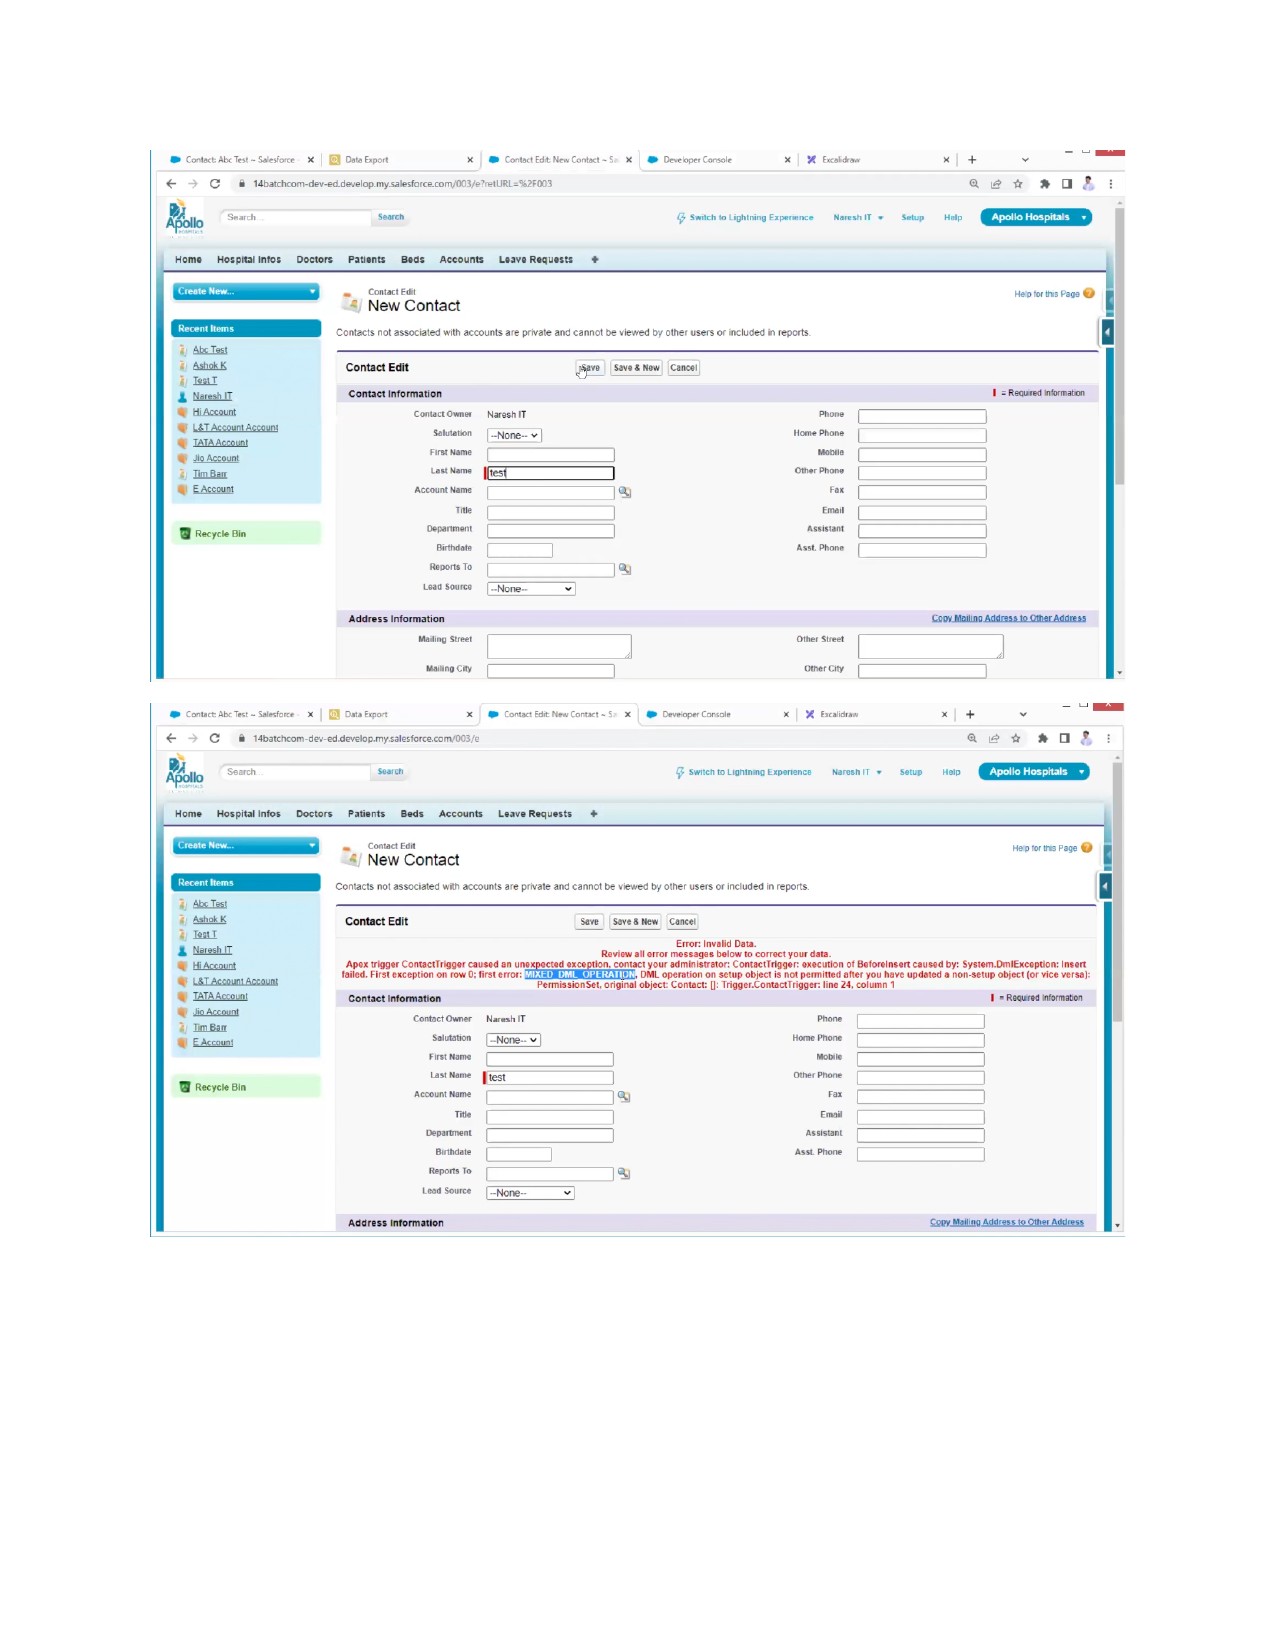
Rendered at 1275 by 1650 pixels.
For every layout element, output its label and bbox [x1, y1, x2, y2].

picture [150, 150, 1125, 682]
picture [150, 703, 1125, 1237]
